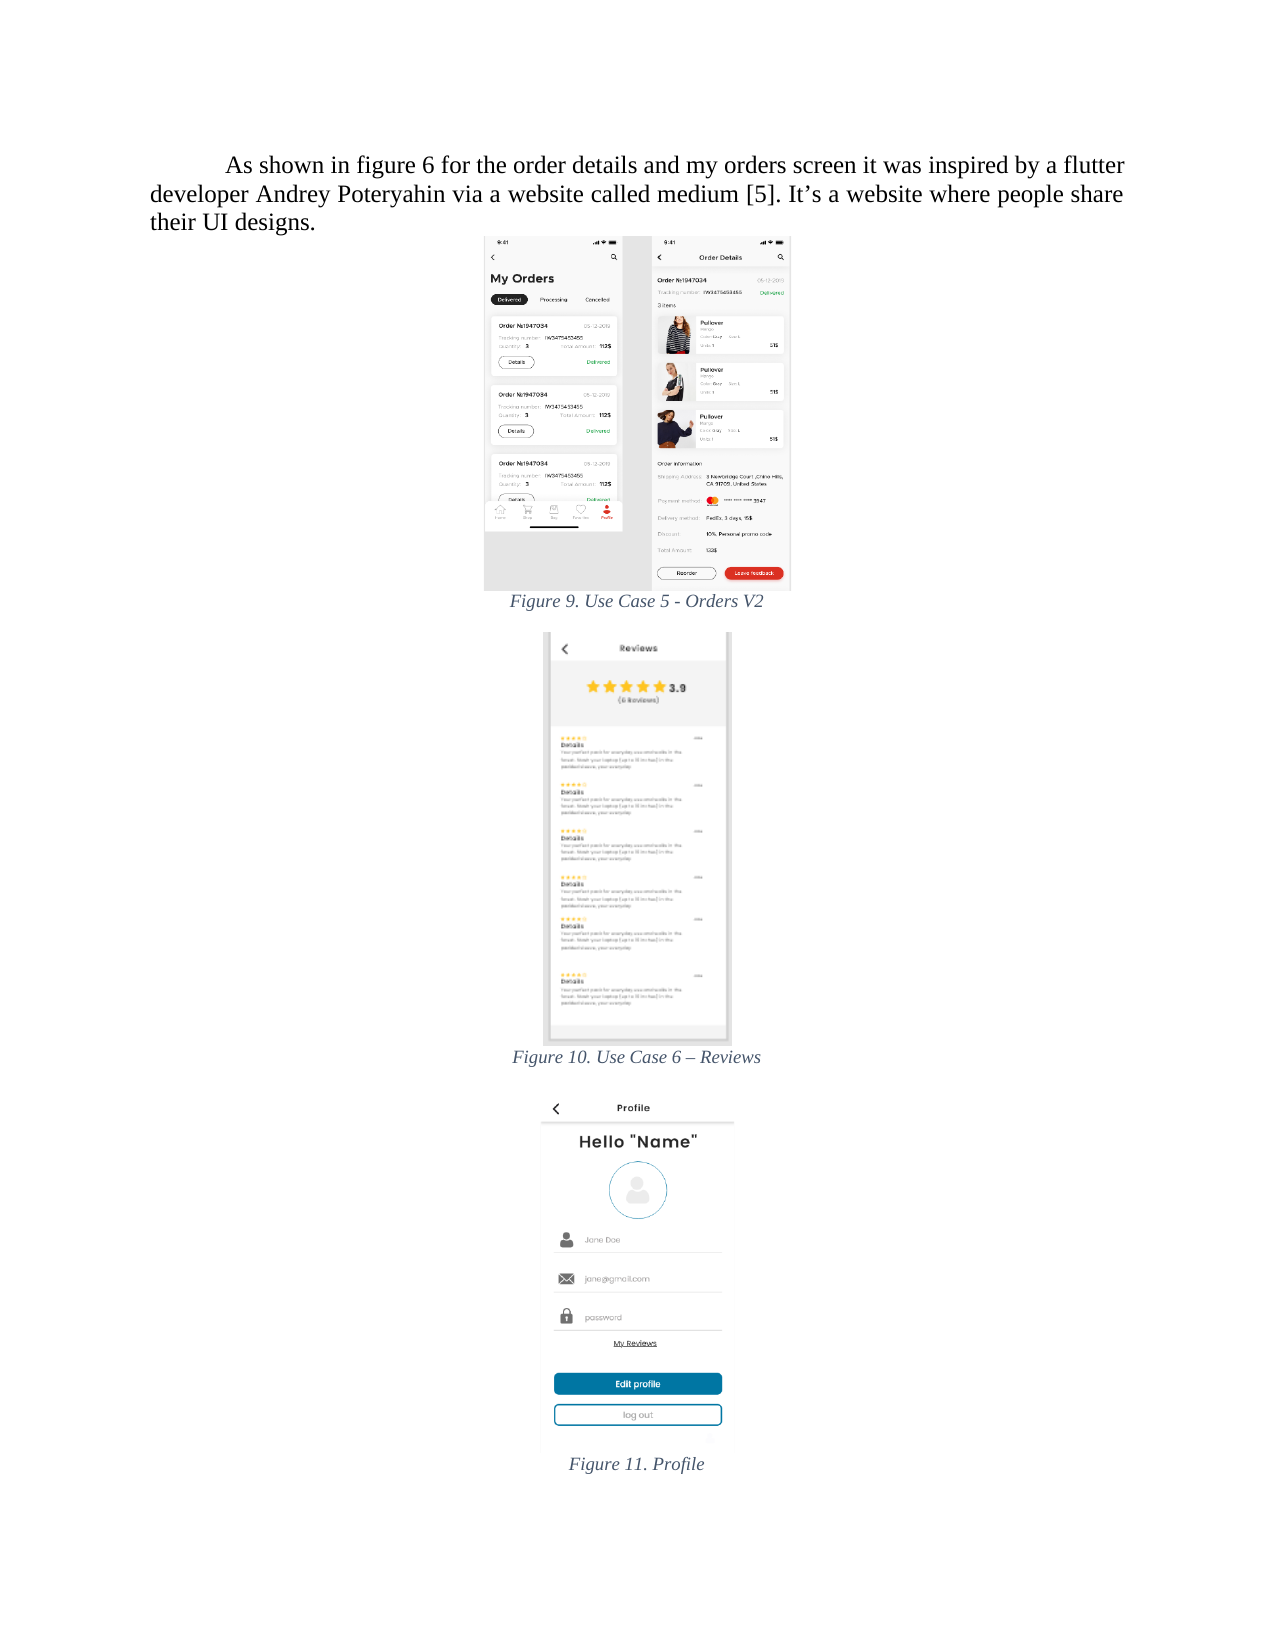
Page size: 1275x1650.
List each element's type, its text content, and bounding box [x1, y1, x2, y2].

text As shown in figure 6 for the order details and my orders screen it was inspired by a flutter developer Andrey Poteryahin via a website called medium [5]. It’s a website where people share their UI designs. [150, 150, 1125, 236]
text Figure 9. Use Case 5 - Orders V2 [150, 590, 1125, 612]
text Figure 11. Profile [150, 1453, 1125, 1474]
picture [540, 1088, 735, 1453]
picture [483, 236, 792, 591]
picture [543, 632, 732, 1046]
text Figure 10. Use Case 6 – Reviews [150, 1046, 1125, 1067]
